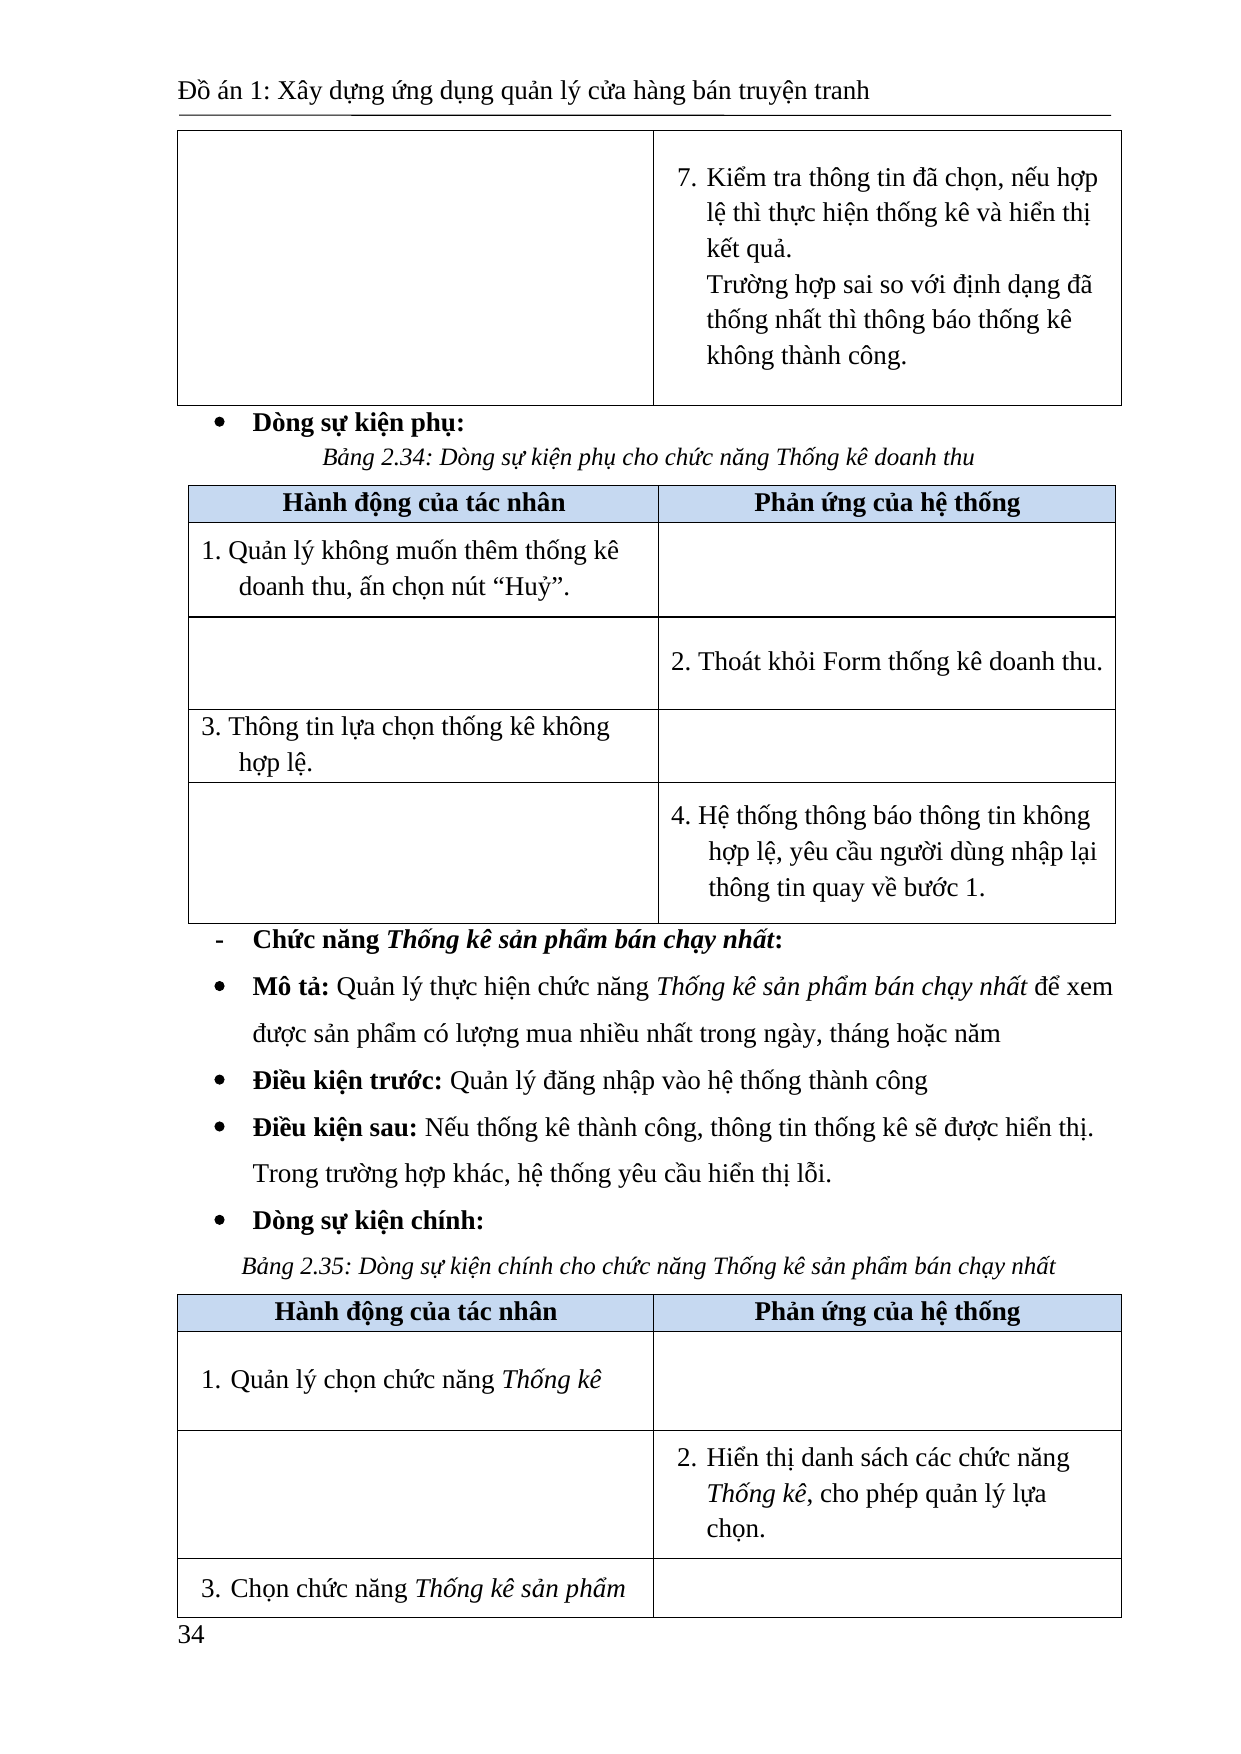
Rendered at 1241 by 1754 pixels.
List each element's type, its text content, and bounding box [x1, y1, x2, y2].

list Dòng sự kiện phụ: [215, 406, 1122, 437]
table_cell 4. Hệ thống thông báo thông tin không hợp lệ, yêu cầu người dùng nhập lại thông tin quay về bước 1. [659, 783, 1115, 923]
table_cell [659, 523, 1115, 616]
table_cell 1. Quản lý không muốn thêm thống kê doanh thu, ấn chọn nút “Huỷ”. [189, 523, 658, 616]
table_header Hành động của tác nhân [189, 486, 658, 522]
table_cell Kiểm tra thông tin đã chọn, nếu hợp lệ thì thực hiện thống kê và hiển thị kết quả. Trường hợp sai so với định dạng đã thống nhất thì thông báo thống kê không thành công. [654, 131, 1121, 405]
list Mô tả: Quản lý thực hiện chức năng Thống kê sản phẩm bán chạy nhất để xem được sản phẩm có lượng mua nhiều nhất trong ngày, tháng hoặc năm [215, 970, 1122, 1048]
table_cell [189, 783, 658, 923]
table_cell [178, 131, 653, 405]
table_cell [654, 1332, 1121, 1430]
table_cell Hiển thị danh sách các chức năng Thống kê, cho phép quản lý lựa chọn. [654, 1431, 1121, 1558]
table_cell 3. Thông tin lựa chọn thống kê không hợp lệ. [189, 710, 658, 782]
table_header Phản ứng của hệ thống [659, 486, 1115, 522]
list Điều kiện trước: Quản lý đăng nhập vào hệ thống thành công [215, 1064, 1122, 1095]
table_cell [659, 710, 1115, 782]
list Chức năng Thống kê sản phẩm bán chạy nhất: [215, 924, 1122, 955]
table_header Hành động của tác nhân [178, 1295, 653, 1331]
table_cell [189, 618, 658, 709]
table_cell 2. Thoát khỏi Form thống kê doanh thu. [659, 618, 1115, 709]
table_cell Quản lý chọn chức năng Thống kê [178, 1332, 653, 1430]
table_header Phản ứng của hệ thống [654, 1295, 1121, 1331]
list Dòng sự kiện chính: [215, 1204, 1122, 1235]
list Điều kiện sau: Nếu thống kê thành công, thông tin thống kê sẽ được hiển thị. Trong trường hợp khác, hệ thống yêu cầu hiển thị lỗi. [215, 1111, 1122, 1188]
text Bảng 2.34: Dòng sự kiện phụ cho chức năng Thống kê doanh thu [177, 442, 1122, 471]
table_cell [654, 1559, 1121, 1617]
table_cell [178, 1559, 653, 1617]
table_cell [178, 1431, 653, 1558]
text Bảng 2.35: Dòng sự kiện chính cho chức năng Thống kê sản phẩm bán chạy nhất [177, 1251, 1122, 1280]
